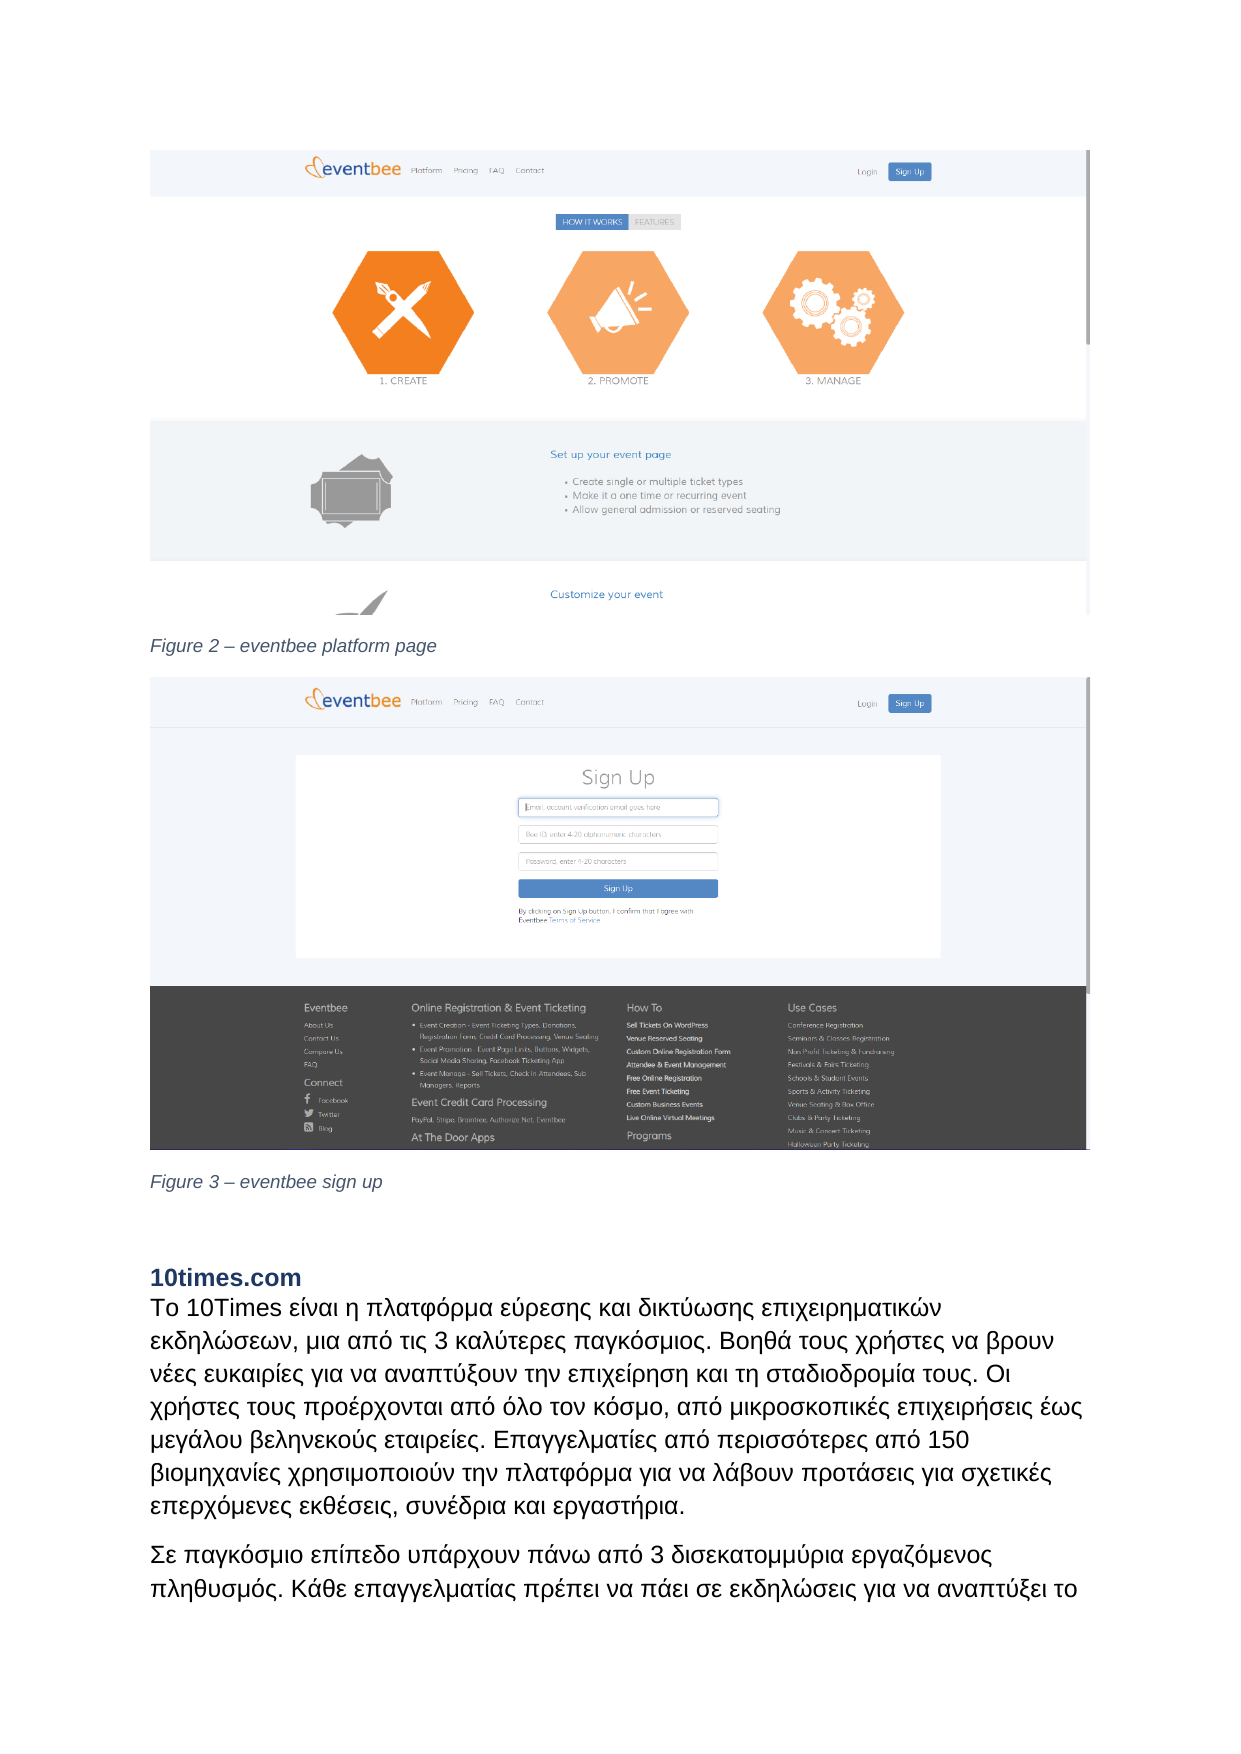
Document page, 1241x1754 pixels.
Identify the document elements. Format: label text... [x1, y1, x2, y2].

picture [150, 677, 1091, 1150]
text Figure 2 – eventbee platform page [150, 635, 1090, 657]
picture [150, 150, 1090, 615]
text Το 10Times είναι η πλατφόρμα εύρεσης και δικτύωσης επιχειρηματικών εκδηλώσεων, μια από τις 3 καλύτερες παγκόσμιος. Βοηθά τους χρήστες να βρουν νέες ευκαιρίες για να αναπτύξουν την επιχείρηση και τη σταδιοδρομία τους. Οι χρήστες τους προέρχονται από όλο τον κόσμο, από μικροσκοπικές επιχειρήσεις έως μεγάλου βεληνεκούς εταιρείες. Επαγγελματίες από περισσότερες από 150 βιομηχανίες χρησιμοποιούν την πλατφόρμα για να λάβουν προτάσεις για σχετικές επερχόμενες εκθέσεις, συνέδρια και εργαστήρια. [150, 1293, 1090, 1519]
text Figure 3 – eventbee sign up [150, 1171, 1090, 1192]
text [150, 1541, 1090, 1602]
subtitle 10times.com [150, 1263, 1090, 1291]
